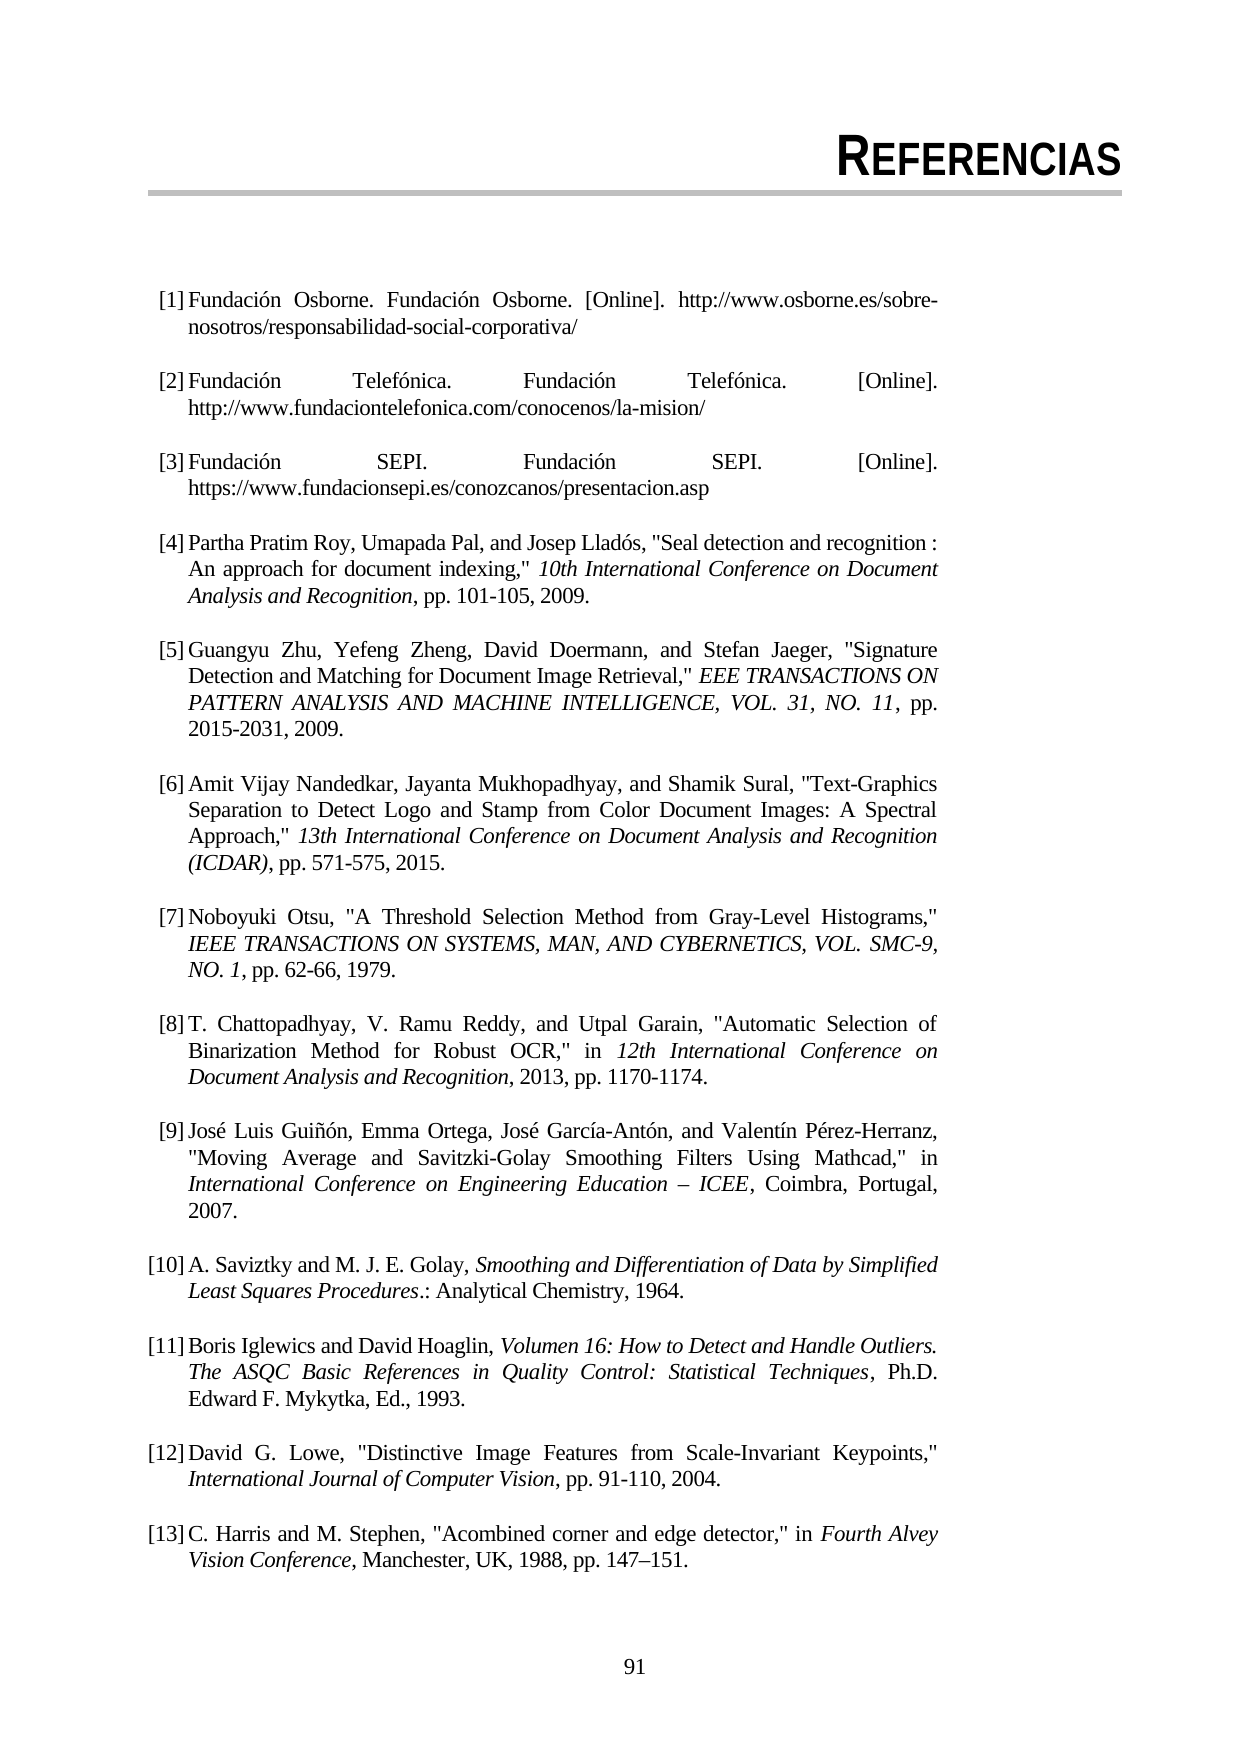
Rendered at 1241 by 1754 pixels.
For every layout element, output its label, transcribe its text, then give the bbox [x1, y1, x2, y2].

subtitle Referencias [148, 121, 1122, 190]
